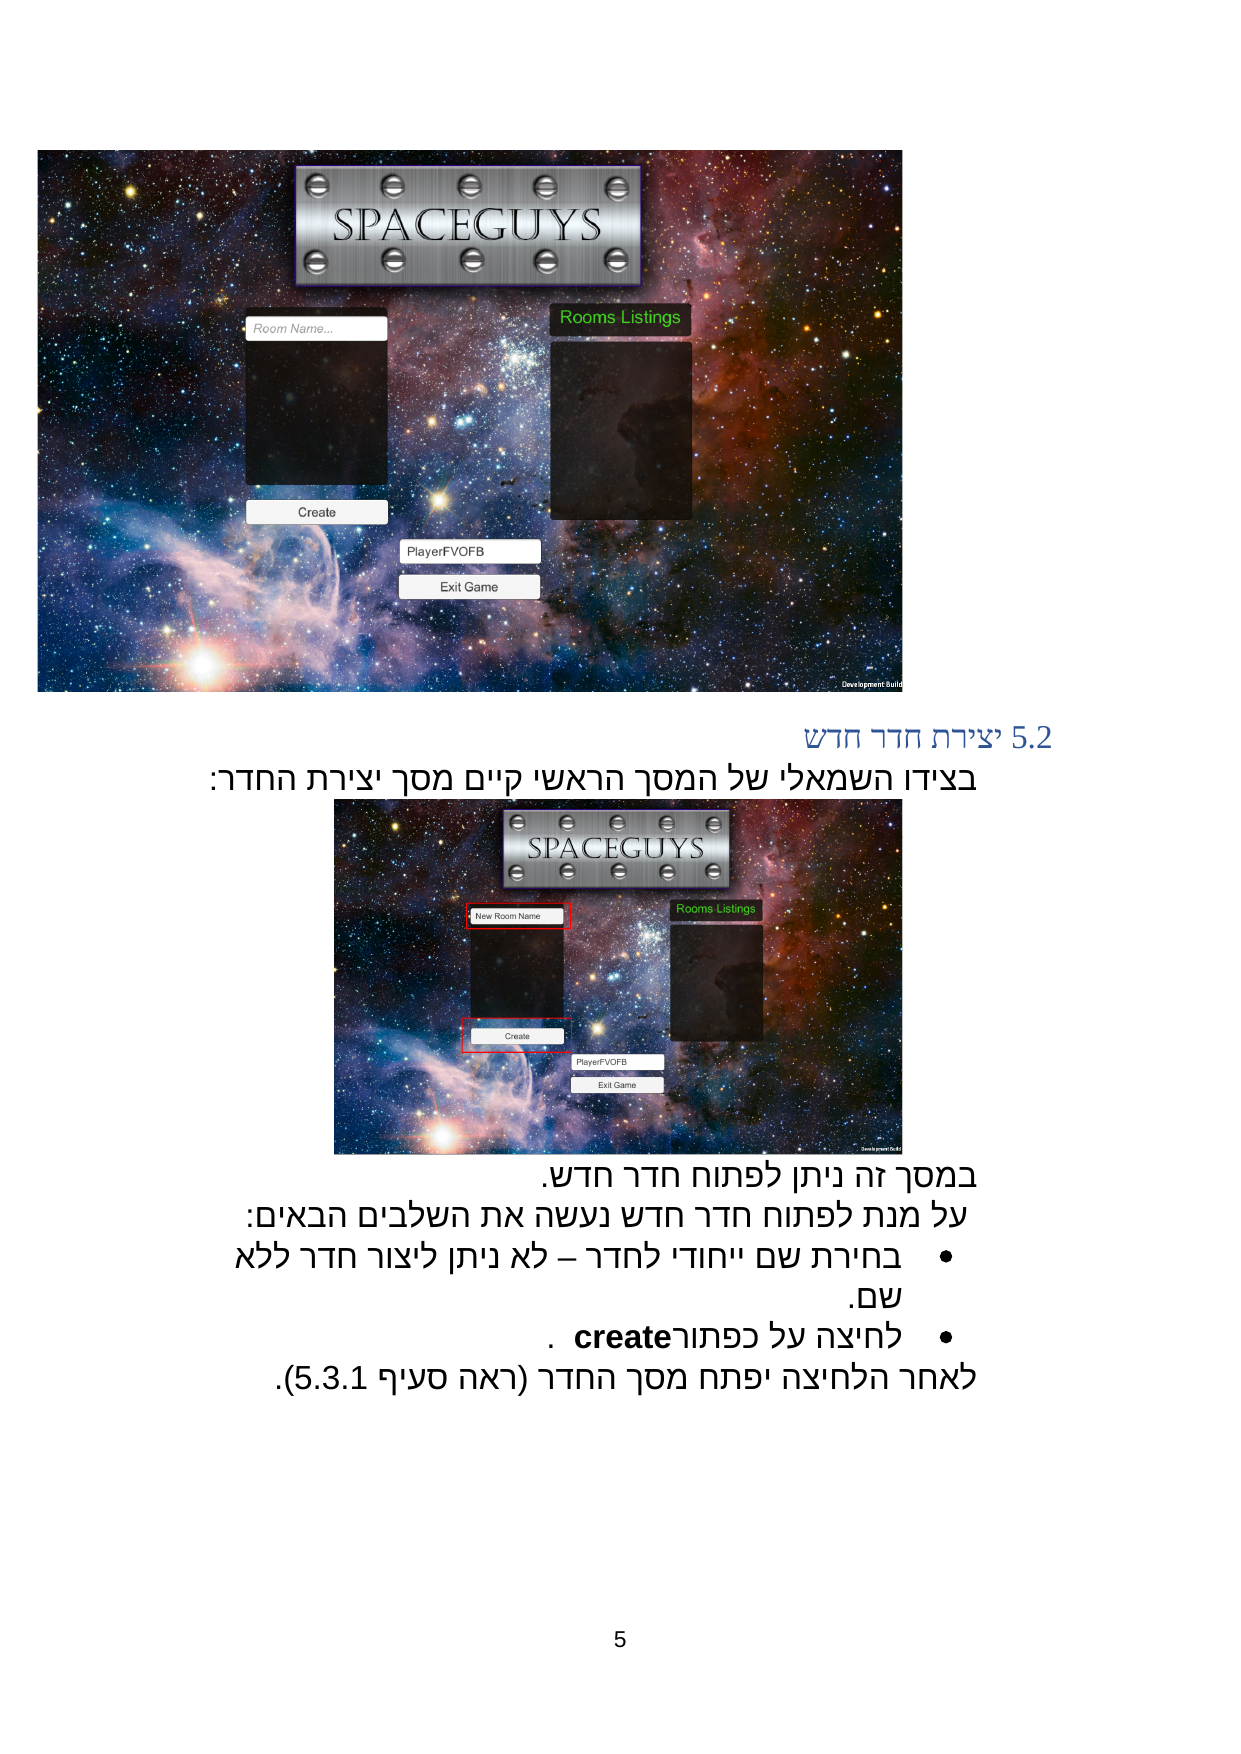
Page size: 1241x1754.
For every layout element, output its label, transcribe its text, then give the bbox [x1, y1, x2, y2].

list בצידו השמאלי של המסך הראשי קיים מסך יצירת החדר: [187, 759, 978, 798]
subtitle 5.2 יצירת חדר חדש [187, 718, 1053, 756]
list בחירת שם ייחודי לחדר – לא ניתן ליצור חדר ללא שם. [187, 1237, 940, 1316]
picture [37, 150, 903, 692]
list לאחר הלחיצה יפתח מסך החדר (ראה סעיף 5.3.1). [187, 1358, 978, 1396]
list במסך זה ניתן לפתוח חדר חדש. [187, 1156, 978, 1194]
list על מנת לפתוח חדר חדש נעשה את השלבים הבאים: [187, 1196, 978, 1235]
list לחיצה על כפתורcreate . [187, 1317, 940, 1356]
picture [334, 799, 903, 1155]
